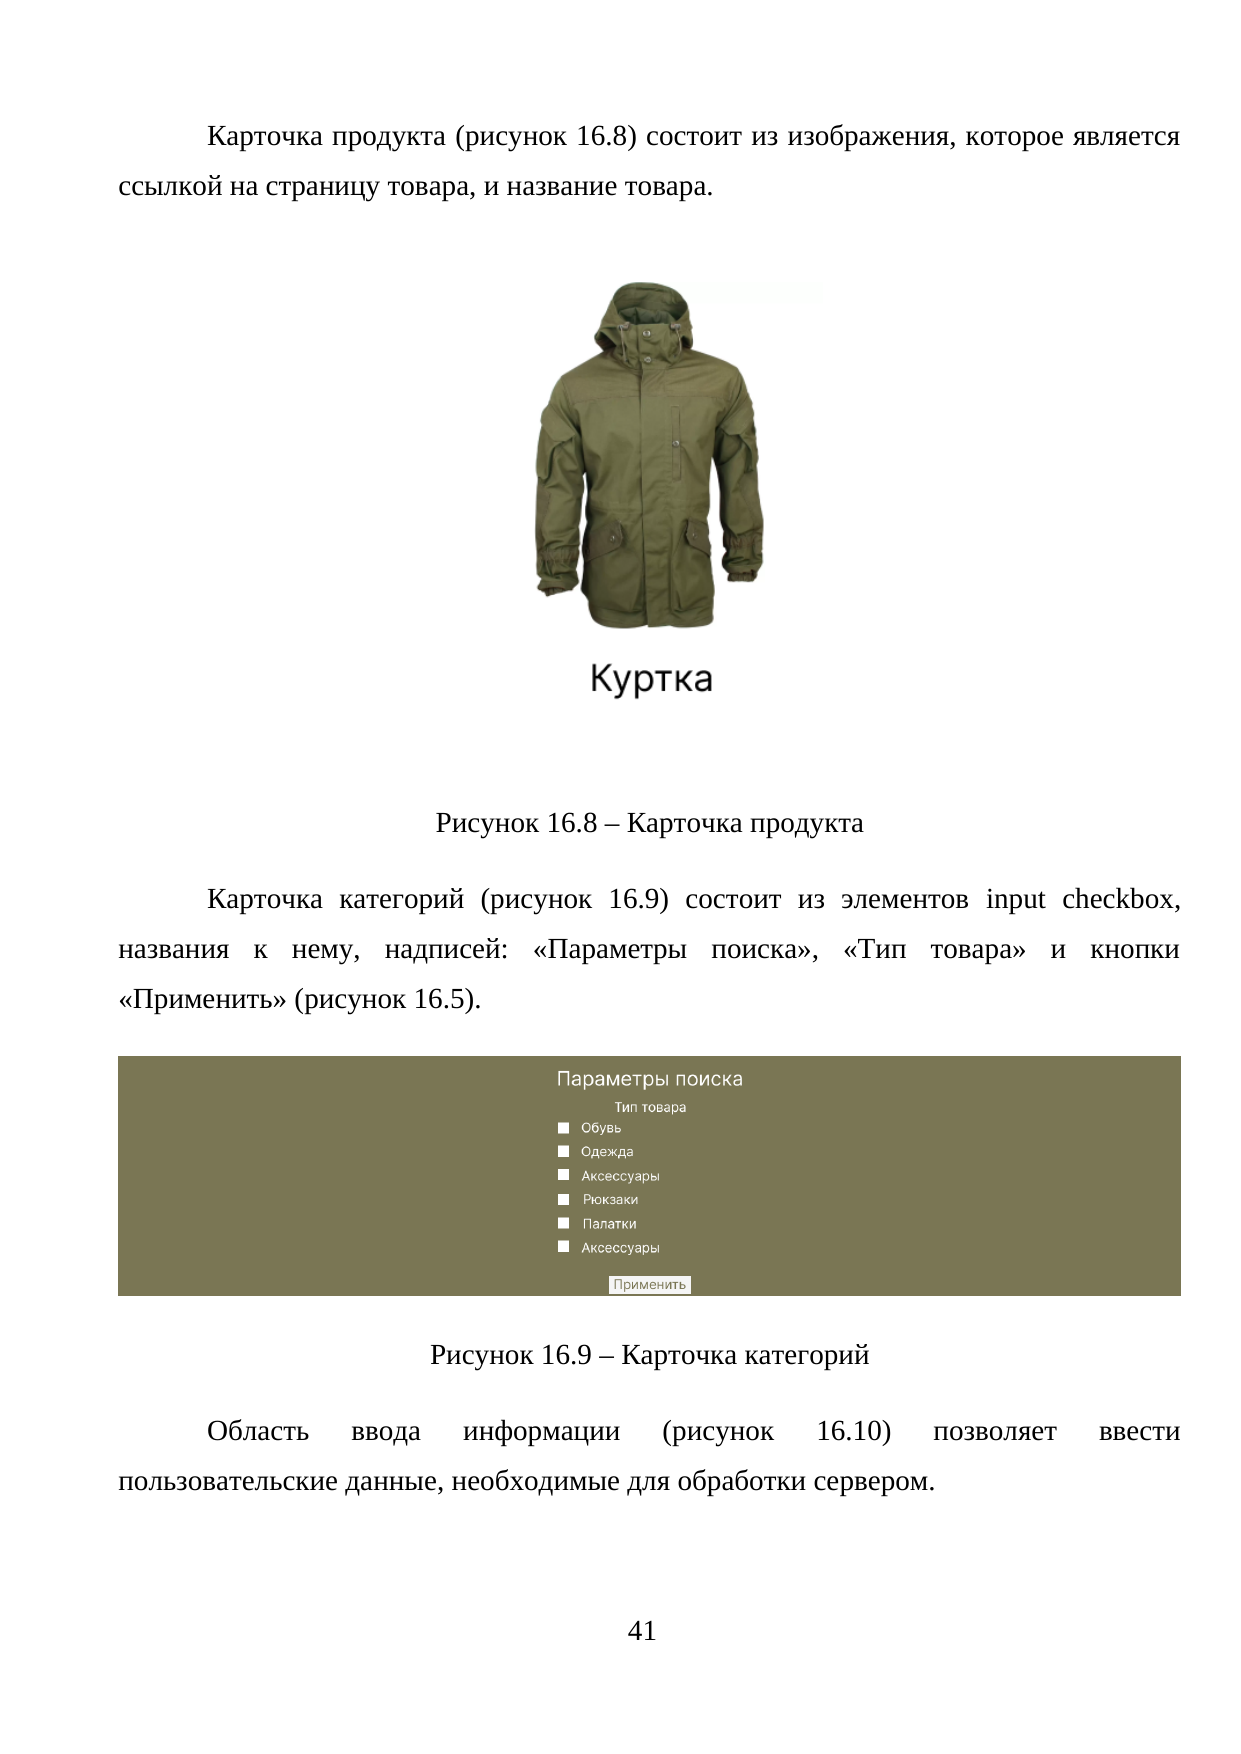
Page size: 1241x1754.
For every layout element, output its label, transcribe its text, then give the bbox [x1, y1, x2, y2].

text Область ввода информации (рисунок 16.10) позволяет ввести пользовательские данные, необходимые для обработки сервером. [118, 1413, 1181, 1497]
text Рисунок 16.9 – Карточка категорий [118, 1337, 1181, 1371]
text Карточка продукта (рисунок 16.8) состоит из изображения, которое является ссылкой на страницу товара, и название товара. [118, 118, 1181, 202]
text Карточка категорий (рисунок 16.9) состоит из элементов input checkbox, названия к нему, надписей: «Параметры поиска», «Тип товара» и кнопки «Применить» (рисунок 16.5). [118, 881, 1181, 1015]
picture [437, 243, 862, 764]
text Рисунок 16.8 – Карточка продукта [118, 805, 1181, 839]
picture [118, 1056, 1181, 1296]
